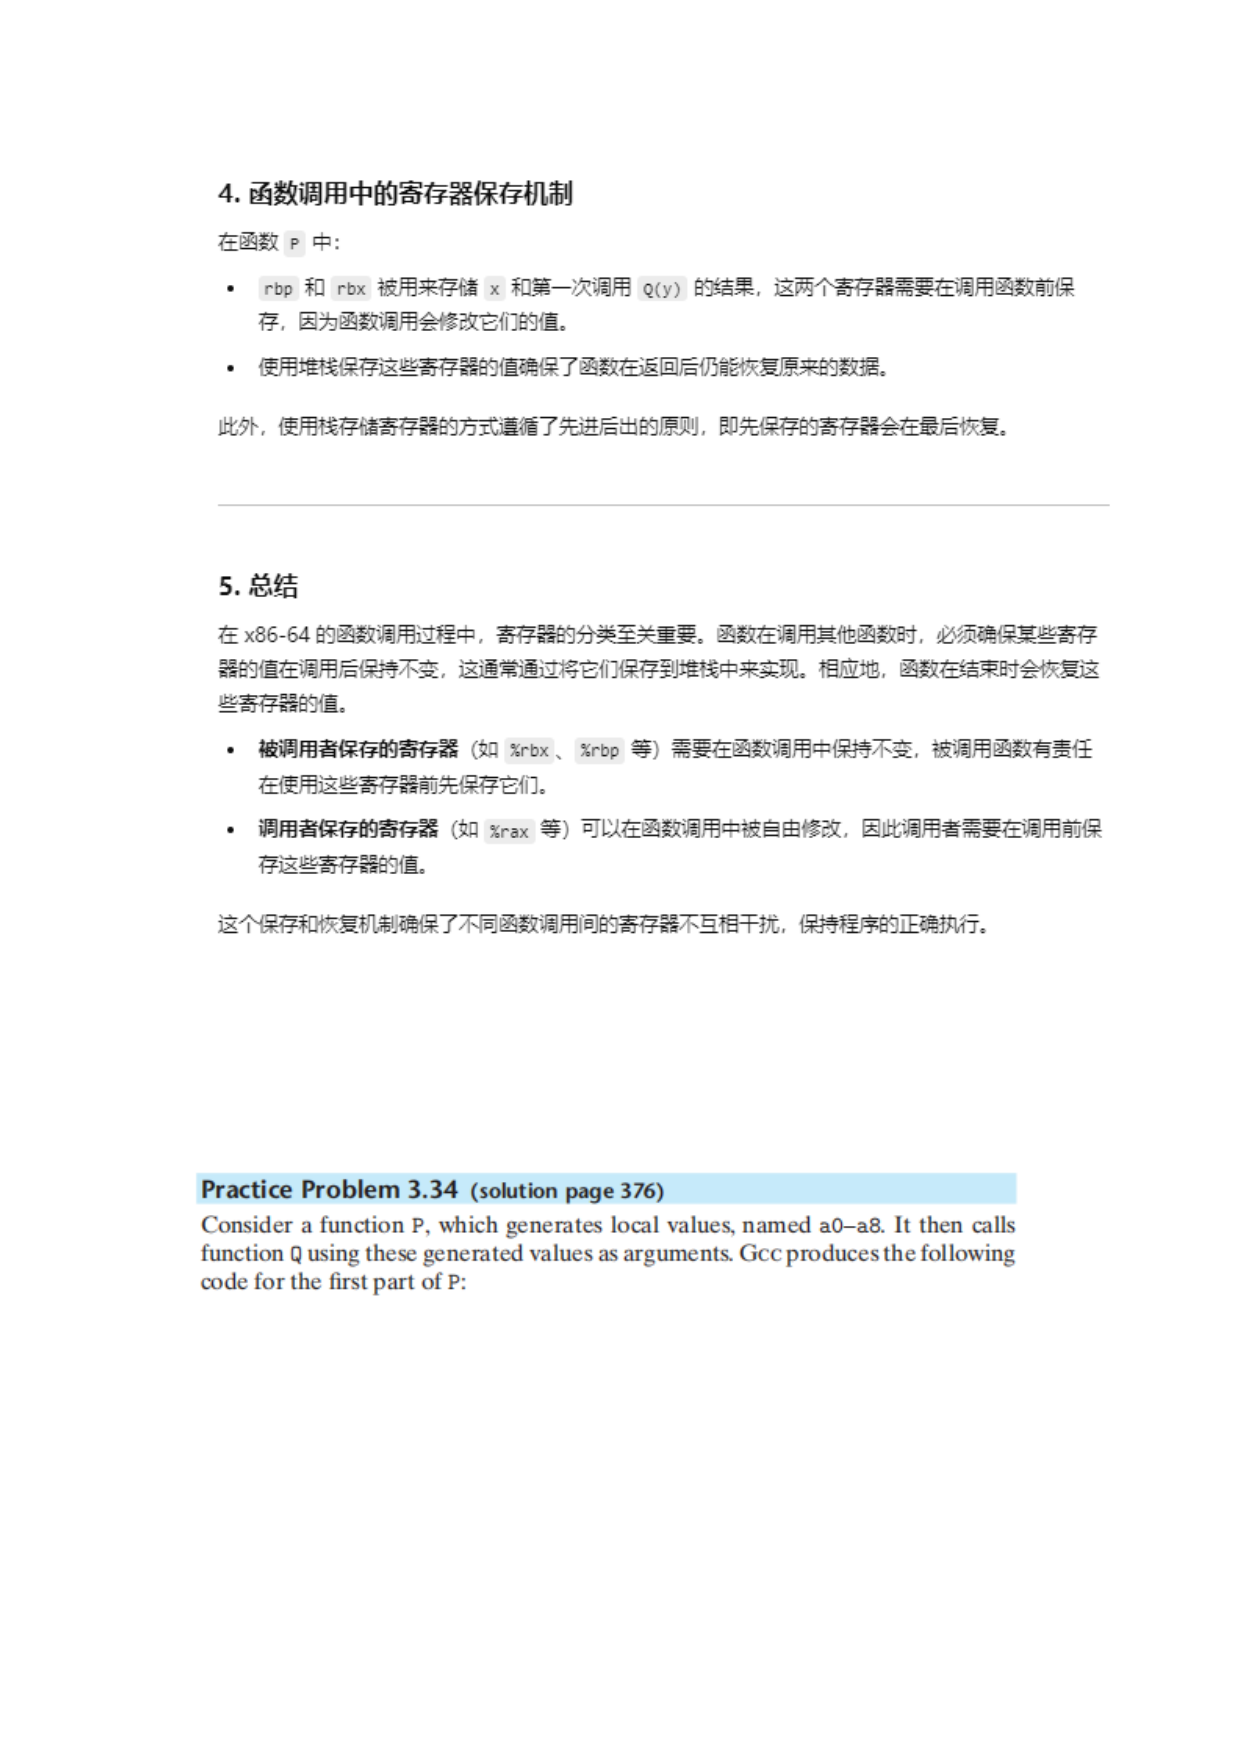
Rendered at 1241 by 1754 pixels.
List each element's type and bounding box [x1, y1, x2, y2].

picture [187, 151, 1146, 946]
picture [187, 1159, 1049, 1302]
